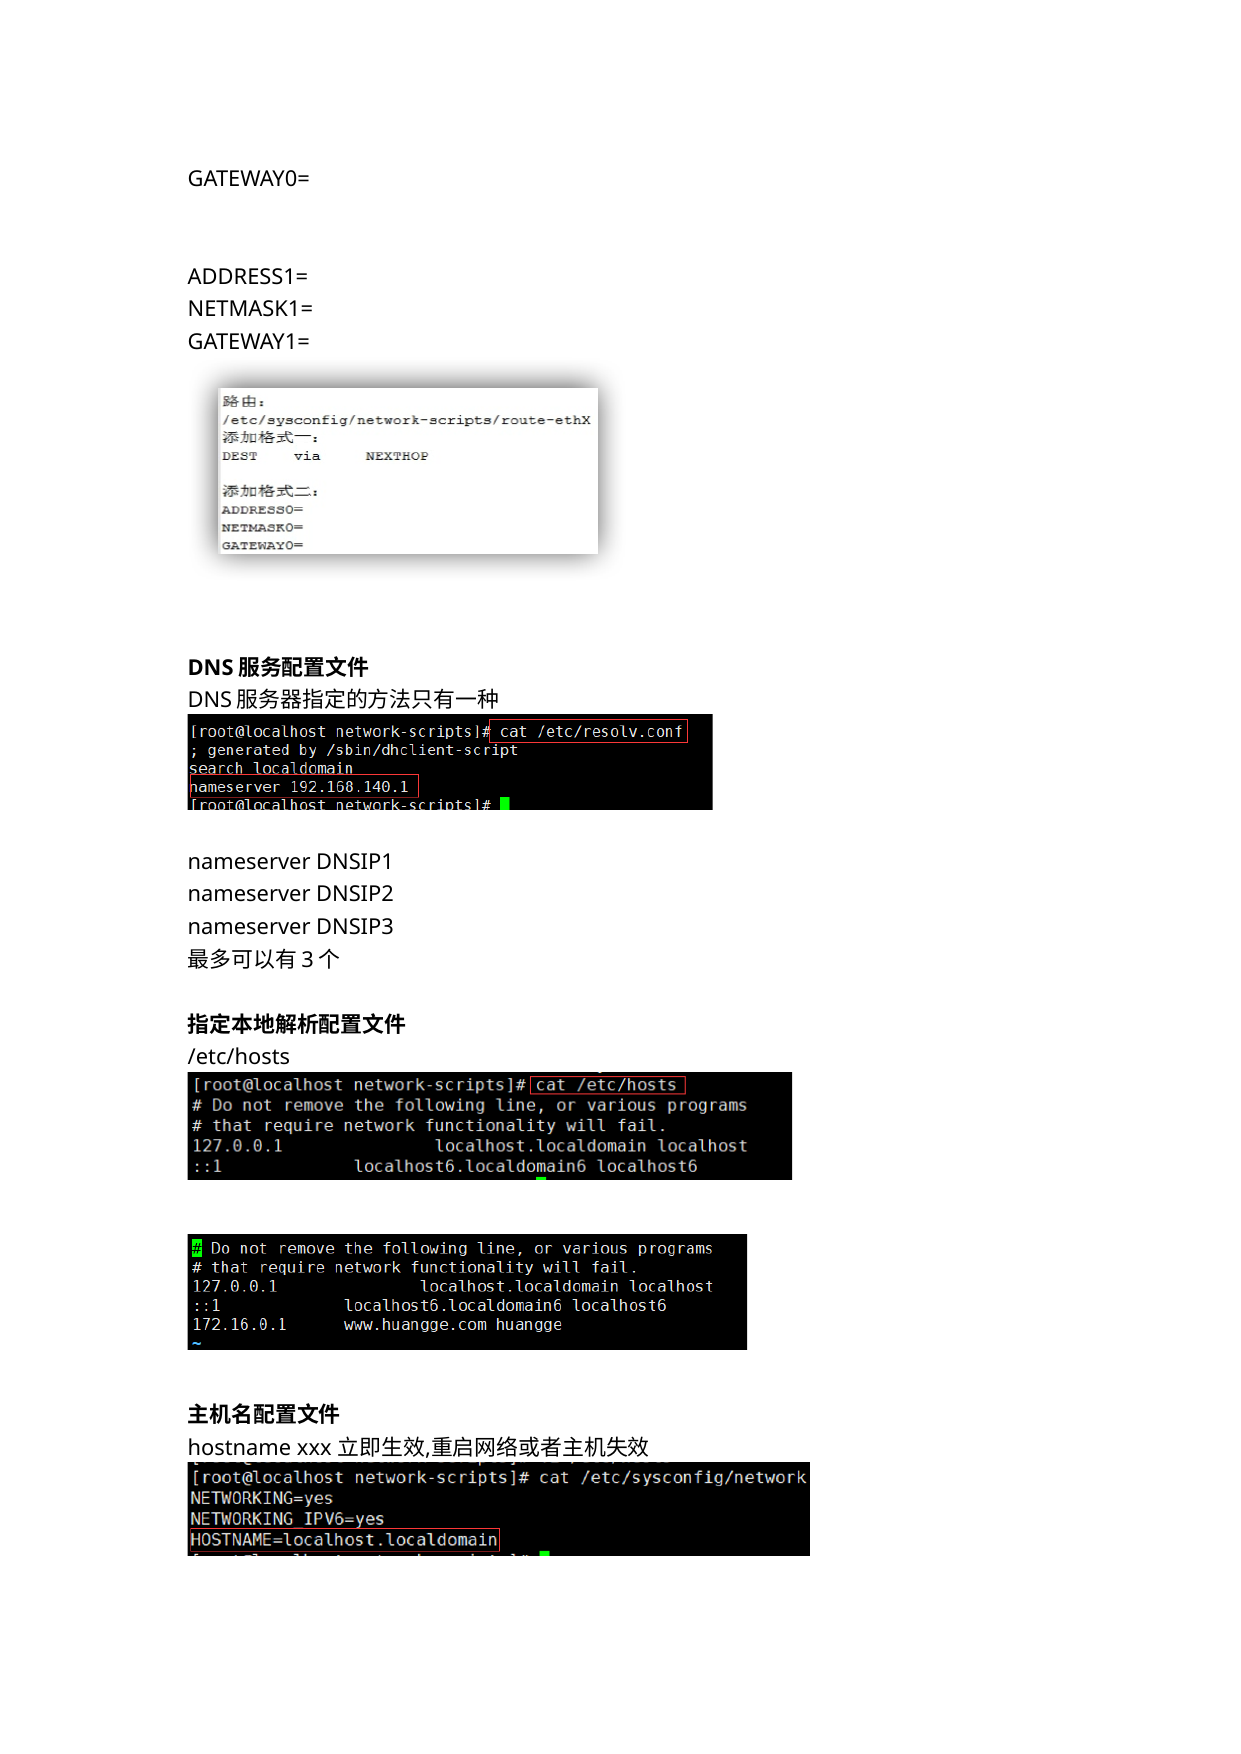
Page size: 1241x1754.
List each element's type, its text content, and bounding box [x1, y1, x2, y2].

text ADDRESS1= [187, 259, 1053, 292]
picture [187, 1072, 793, 1180]
picture [187, 1234, 748, 1350]
text /etc/hosts [187, 1039, 1053, 1072]
text nameserver DNSIP2 [187, 877, 1053, 909]
text nameserver DNSIP3 [187, 909, 1053, 942]
picture [218, 388, 598, 554]
text 主机名配置文件 [187, 1397, 1053, 1429]
text NETMASK1= [187, 292, 1053, 324]
picture [187, 714, 713, 810]
text nameserver DNSIP1 [187, 844, 1053, 877]
text GATEWAY1= [187, 324, 1053, 357]
text GATEWAY0= [187, 162, 1053, 194]
text DNS服务器指定的方法只有一种 [187, 682, 1053, 714]
text hostname xxx 立即生效,重启网络或者主机失效 [187, 1429, 1053, 1462]
picture [187, 1462, 810, 1556]
text DNS服务配置文件 [187, 649, 1053, 682]
text 指定本地解析配置文件 [187, 1007, 1053, 1039]
text 最多可以有3个 [187, 942, 1053, 974]
